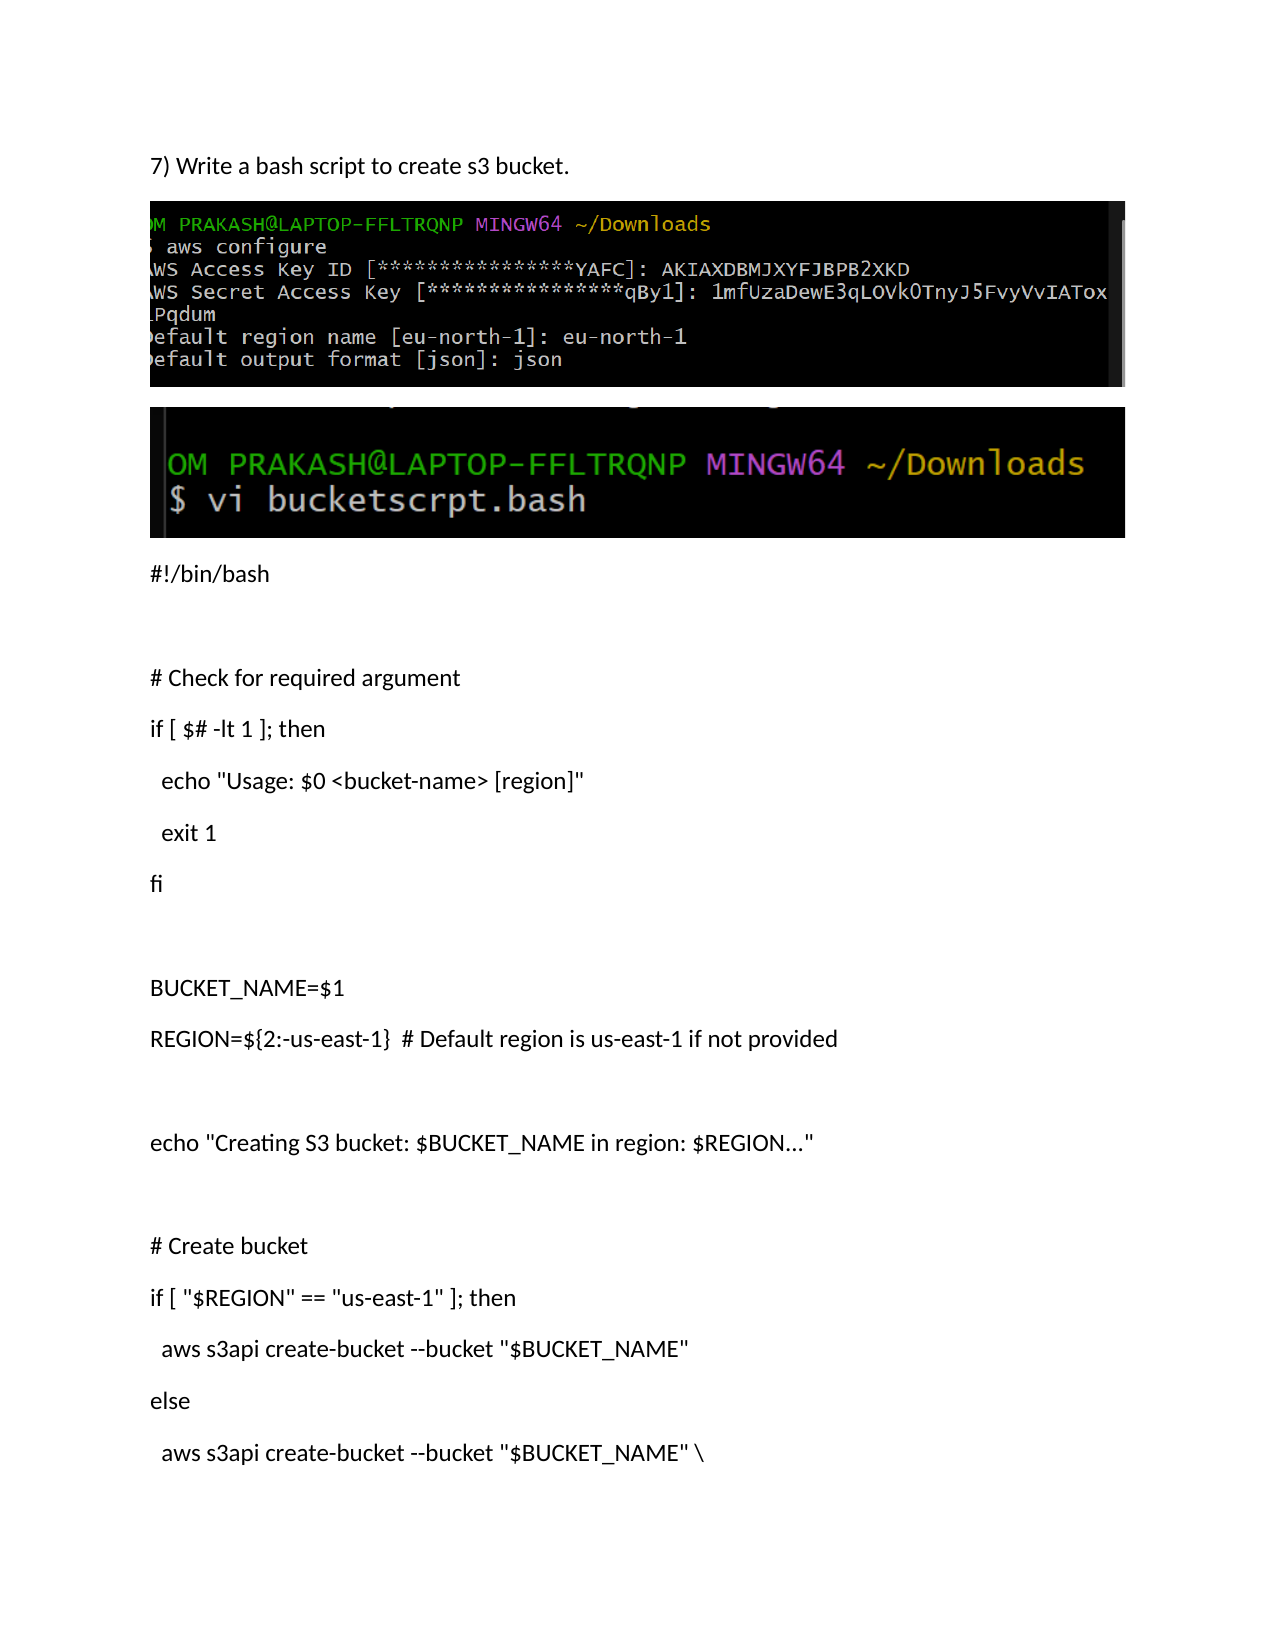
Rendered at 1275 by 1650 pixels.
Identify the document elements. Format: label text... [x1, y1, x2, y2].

text echo "Creating S3 bucket: $BUCKET_NAME in region: $REGION..." [150, 1127, 1125, 1157]
text aws s3api create-bucket --bucket "$BUCKET_NAME" \ [150, 1437, 1125, 1467]
text if [ $# -lt 1 ]; then [150, 713, 1125, 744]
text aws s3api create-bucket --bucket "$BUCKET_NAME" [150, 1333, 1125, 1364]
picture [150, 407, 1125, 538]
text else [150, 1385, 1125, 1416]
text echo "Usage: $0 <bucket-name> [region]" [150, 765, 1125, 796]
text if [ "$REGION" == "us-east-1" ]; then [150, 1282, 1125, 1312]
text exit 1 [150, 817, 1125, 847]
picture [150, 201, 1125, 387]
text REGION=${2:-us-east-1} # Default region is us-east-1 if not provided [150, 1023, 1125, 1054]
text fi [150, 868, 1125, 899]
text 7) Write a bash script to create s3 bucket. [150, 150, 1125, 181]
text # Create bucket [150, 1230, 1125, 1261]
text BUCKET_NAME=$1 [150, 972, 1125, 1002]
text # Check for required argument [150, 662, 1125, 692]
text #!/bin/bash [150, 558, 1125, 589]
